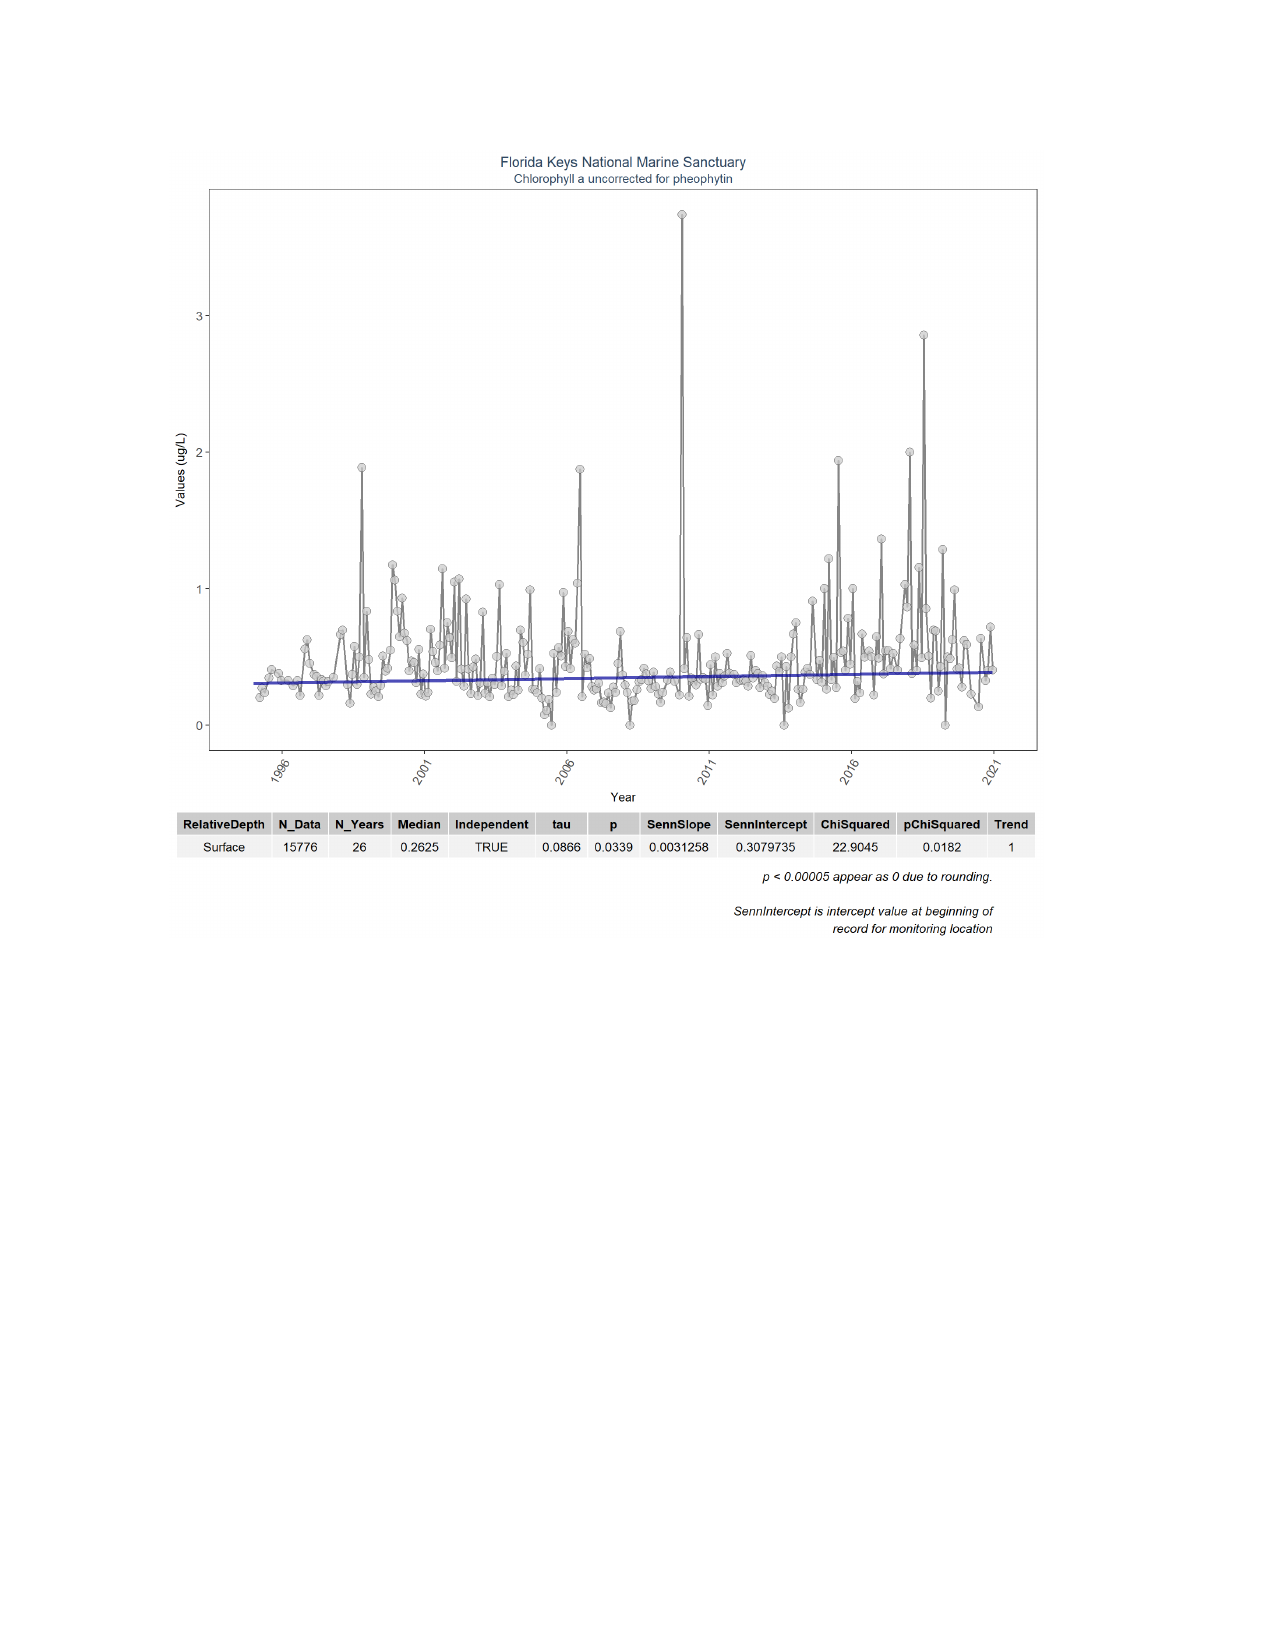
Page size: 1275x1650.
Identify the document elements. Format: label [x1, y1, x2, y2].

picture [168, 150, 1044, 938]
